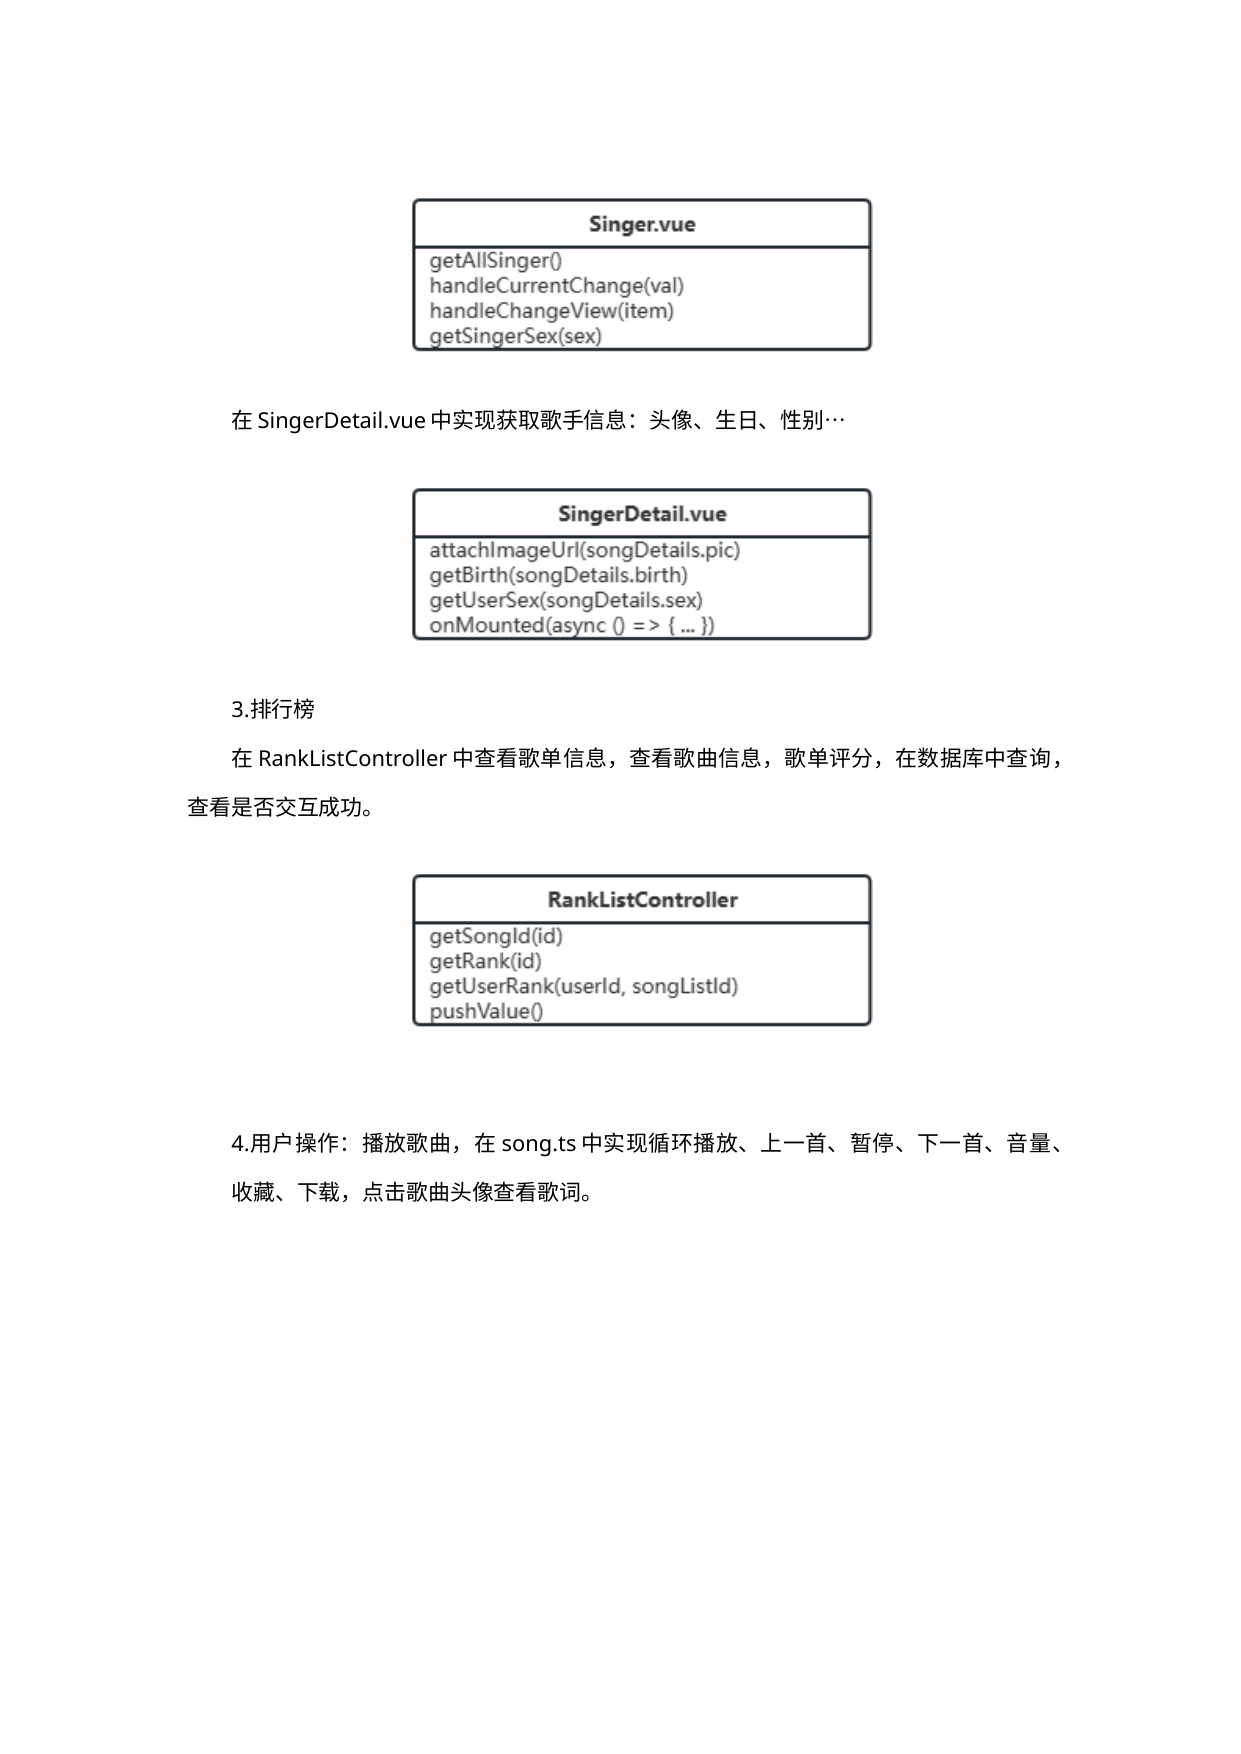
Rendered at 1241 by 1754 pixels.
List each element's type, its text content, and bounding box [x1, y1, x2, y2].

text 4.用户操作：播放歌曲，在song.ts中实现循环播放、上一首、暂停、下一首、音量、收藏、下载，点击歌曲头像查看歌词。 [231, 1126, 1053, 1207]
text 在SingerDetail.vue中实现获取歌手信息：头像、生日、性别… [231, 403, 1053, 435]
picture [375, 837, 909, 1064]
text 3.排行榜 [231, 692, 1053, 724]
picture [375, 451, 909, 678]
text 在RankListController中查看歌单信息，查看歌曲信息，歌单评分，在数据库中查询，查看是否交互成功。 [187, 740, 1053, 822]
picture [375, 162, 909, 389]
